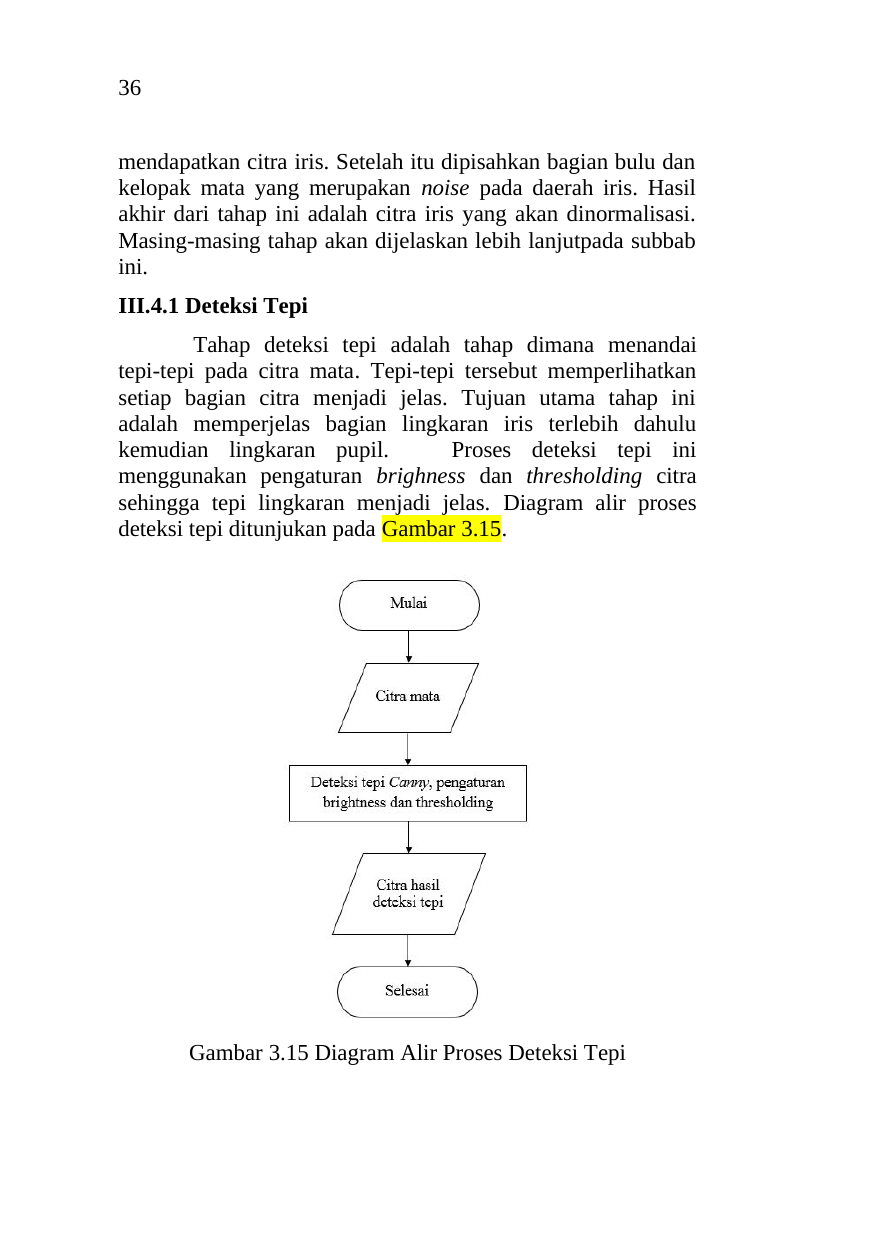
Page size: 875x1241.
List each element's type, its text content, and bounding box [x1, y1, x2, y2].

picture [262, 568, 553, 1039]
subtitle Deteksi Tepi [118, 292, 697, 318]
